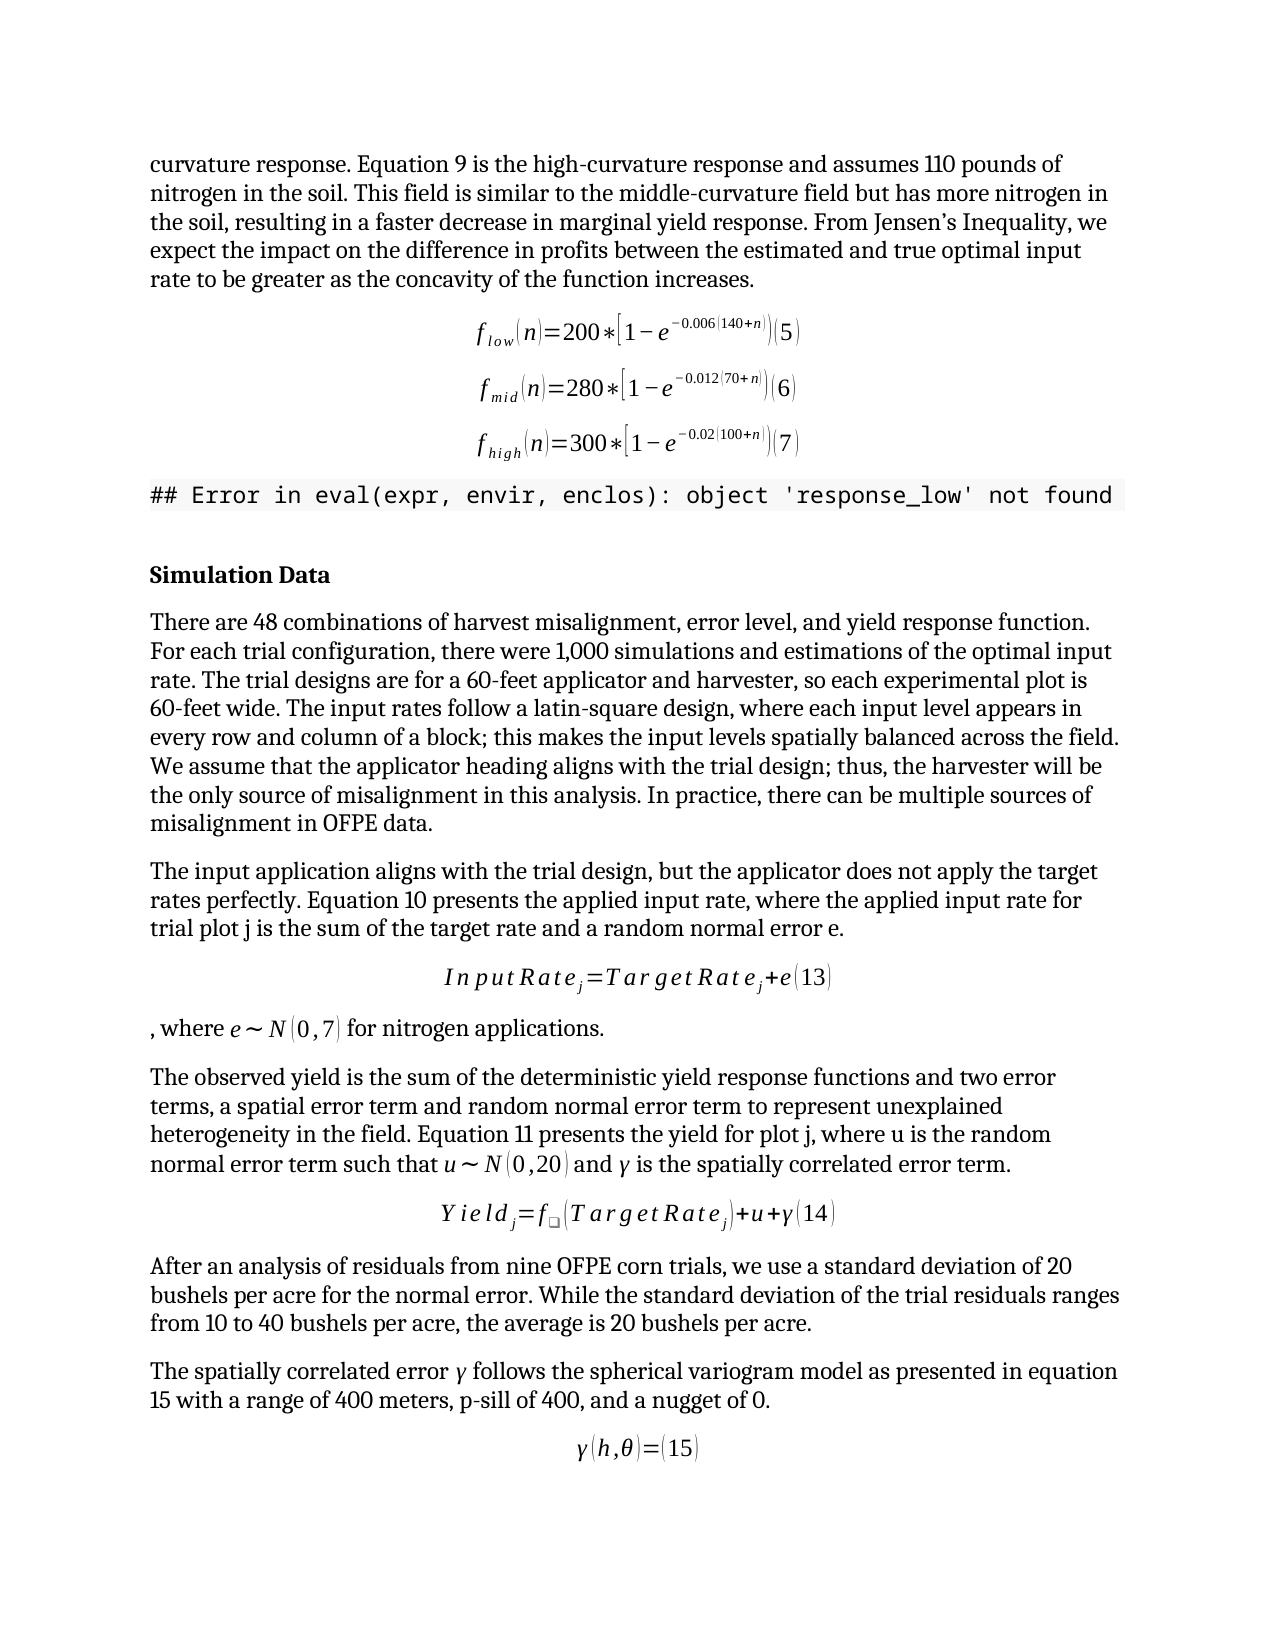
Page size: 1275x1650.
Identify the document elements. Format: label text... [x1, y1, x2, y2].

subtitle Simulation Data [150, 561, 1125, 589]
text After an analysis of residuals from nine OFPE corn trials, we use a standard deviation of 20 bushels per acre for the normal error. While the standard deviation of the trial residuals ranges from 10 to 40 bushels per acre, the average is 20 bushels per acre. [150, 1252, 1125, 1338]
text The observed yield is the sum of the deterministic yield response functions and two error terms, a spatial error term and random normal error term to represent unexplained heterogeneity in the field. Equation 11 presents the yield for plot j, where u is the random normal error term such that and is the spatially correlated error term. [150, 1063, 1125, 1180]
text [150, 150, 1125, 294]
text The input application aligns with the trial design, but the applicator does not apply the target rates perfectly. Equation 10 presents the applied input rate, where the applied input rate for trial plot j is the sum of the target rate and a random normal error e. [150, 857, 1125, 943]
text , where for nitrogen applications. [150, 1013, 1125, 1044]
text There are 48 combinations of harvest misalignment, error level, and yield response function. For each trial configuration, there were 1,000 simulations and estimations of the optimal input rate. The trial designs are for a 60-feet applicator and harvester, so each experimental plot is 60-feet wide. The input rates follow a latin-square design, where each input level appears in every row and column of a block; this makes the input levels spatially balanced across the field. We assume that the applicator heading aligns with the trial design; thus, the harvester will be the only source of misalignment in this analysis. In practice, there can be multiple sources of misalignment in OFPE data. [150, 608, 1125, 838]
text The spatially correlated error follows the spherical variogram model as presented in equation 15 with a range of 400 meters, p-sill of 400, and a nugget of 0. [150, 1357, 1125, 1414]
text ## Error in eval(expr, envir, enclos): object 'response_low' not found [150, 479, 1125, 511]
